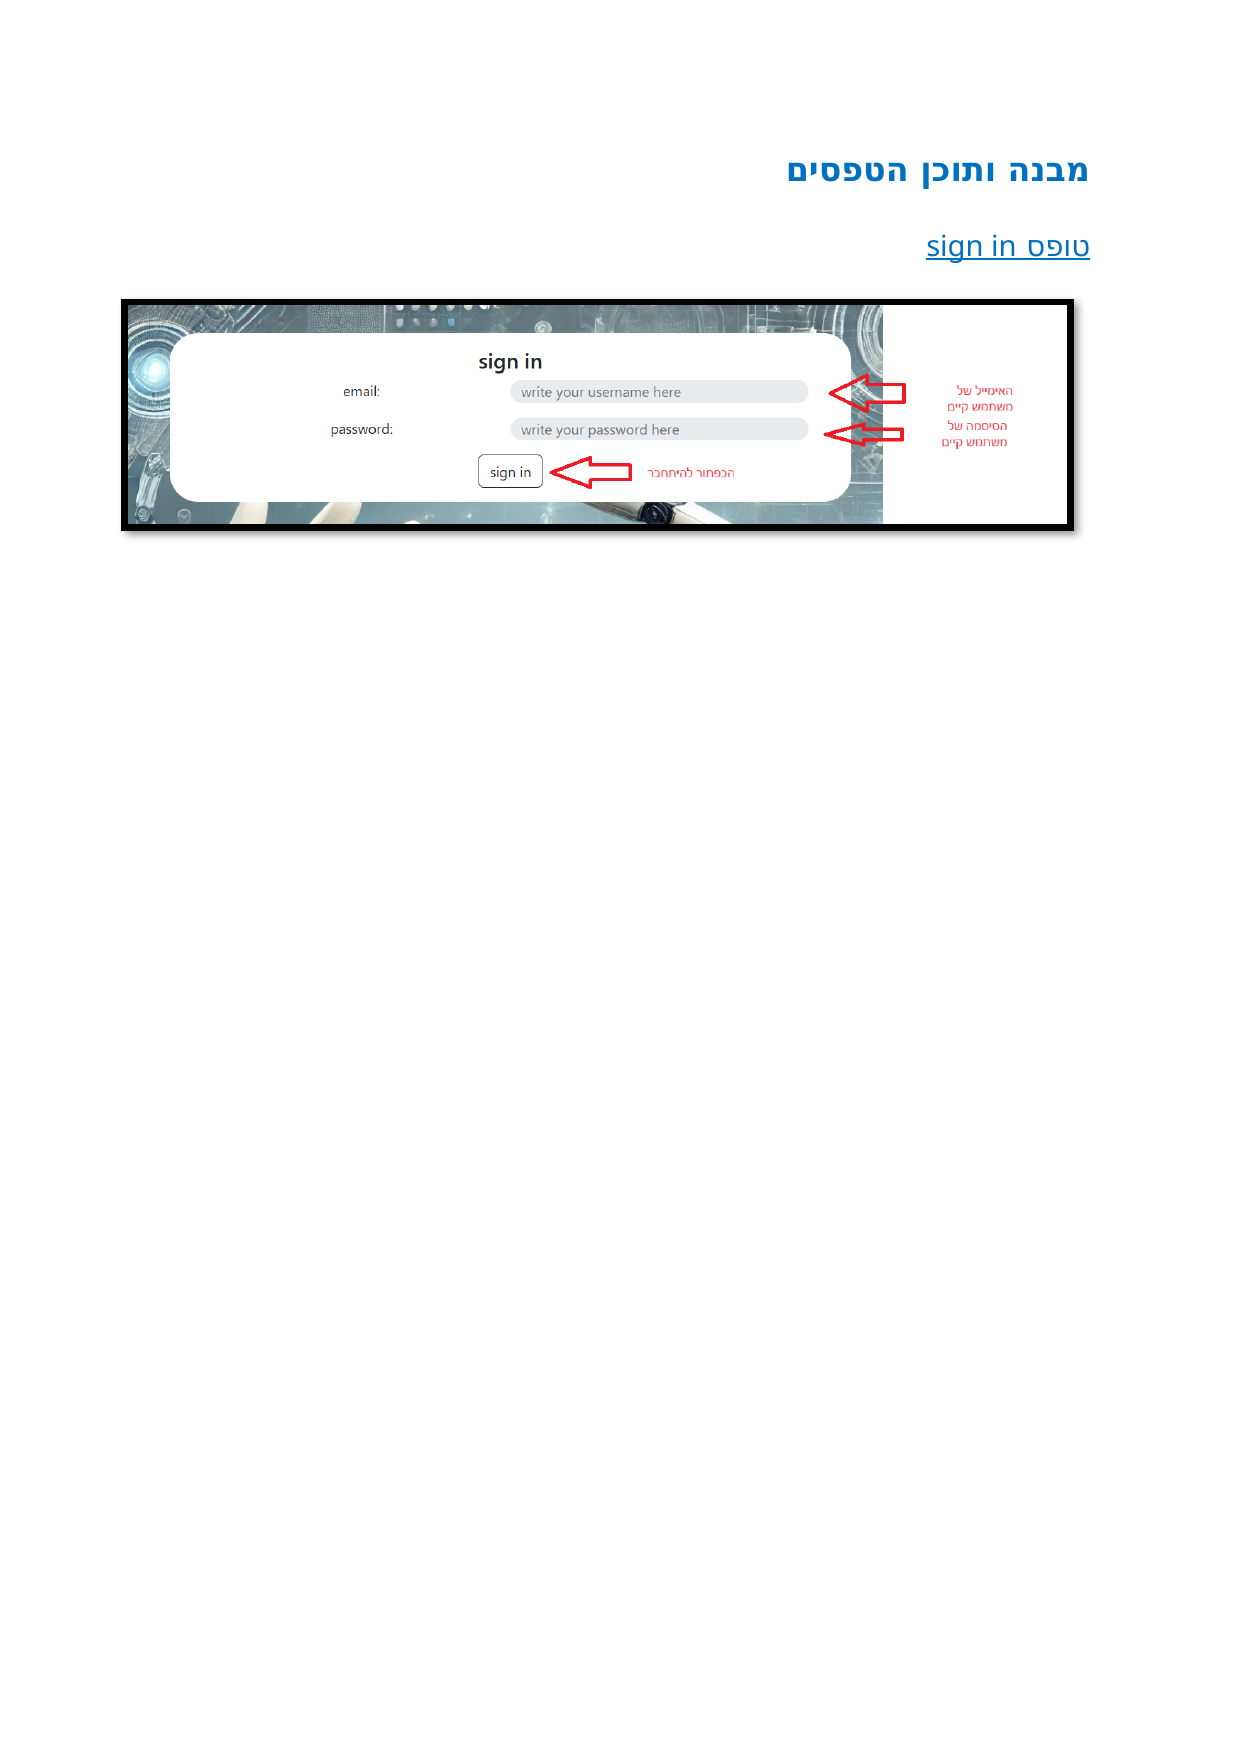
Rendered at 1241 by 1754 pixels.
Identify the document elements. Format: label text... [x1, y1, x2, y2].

picture [128, 305, 1067, 524]
subtitle מבנה ותוכן הטפסים [150, 150, 1090, 189]
subtitle טופס sign in [150, 225, 1090, 264]
